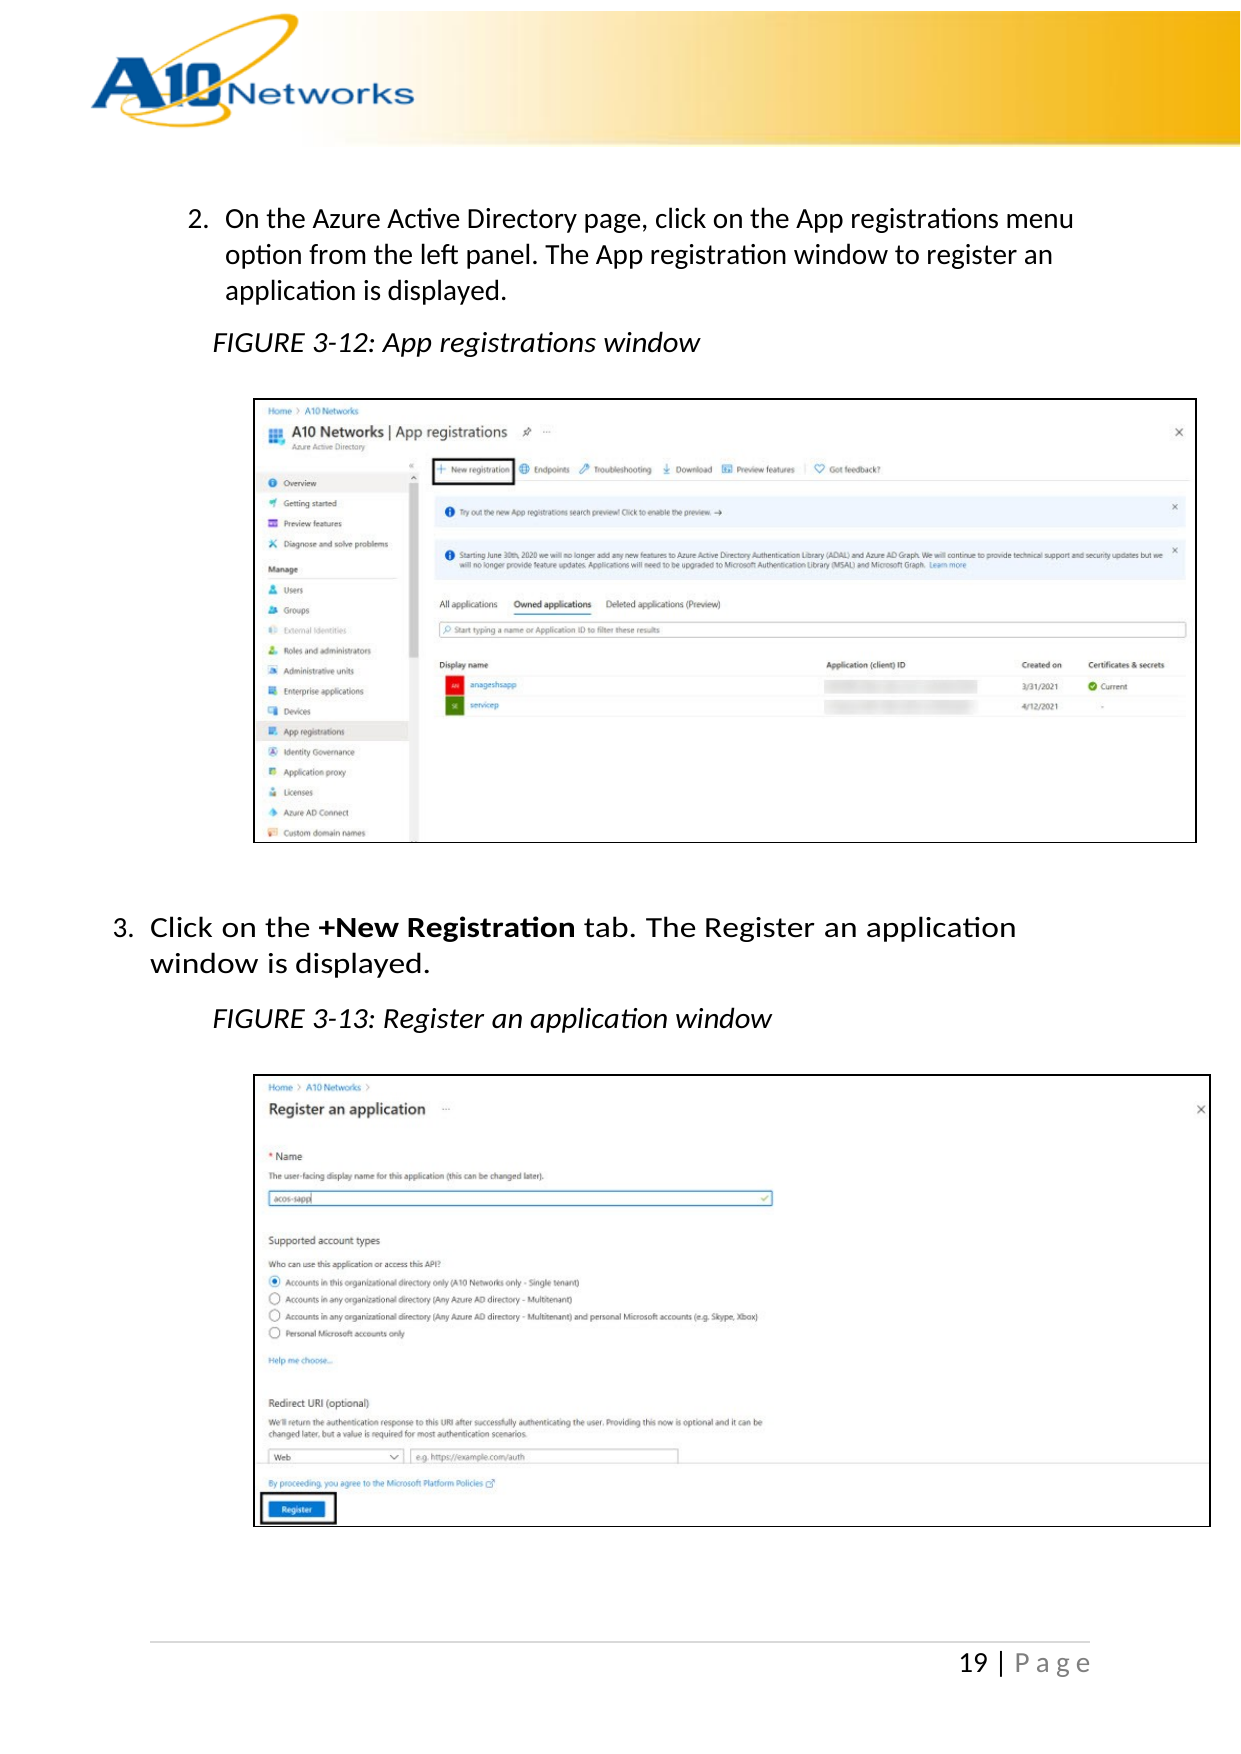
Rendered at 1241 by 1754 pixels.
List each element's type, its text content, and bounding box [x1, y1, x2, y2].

text FIGURE 3-12: App registrations window [212, 324, 1090, 359]
list Click on the +New Registration tab. The Register an application window is displayed. [112, 909, 1090, 980]
text FIGURE 3-13: Register an application window [212, 1000, 1090, 1035]
picture [0, 11, 1241, 147]
picture [255, 1076, 1209, 1526]
picture [255, 400, 1194, 842]
list On the Azure Active Directory page, click on the App registrations menu option from the left panel. The App registration window to register an application is displayed. [187, 201, 1090, 307]
